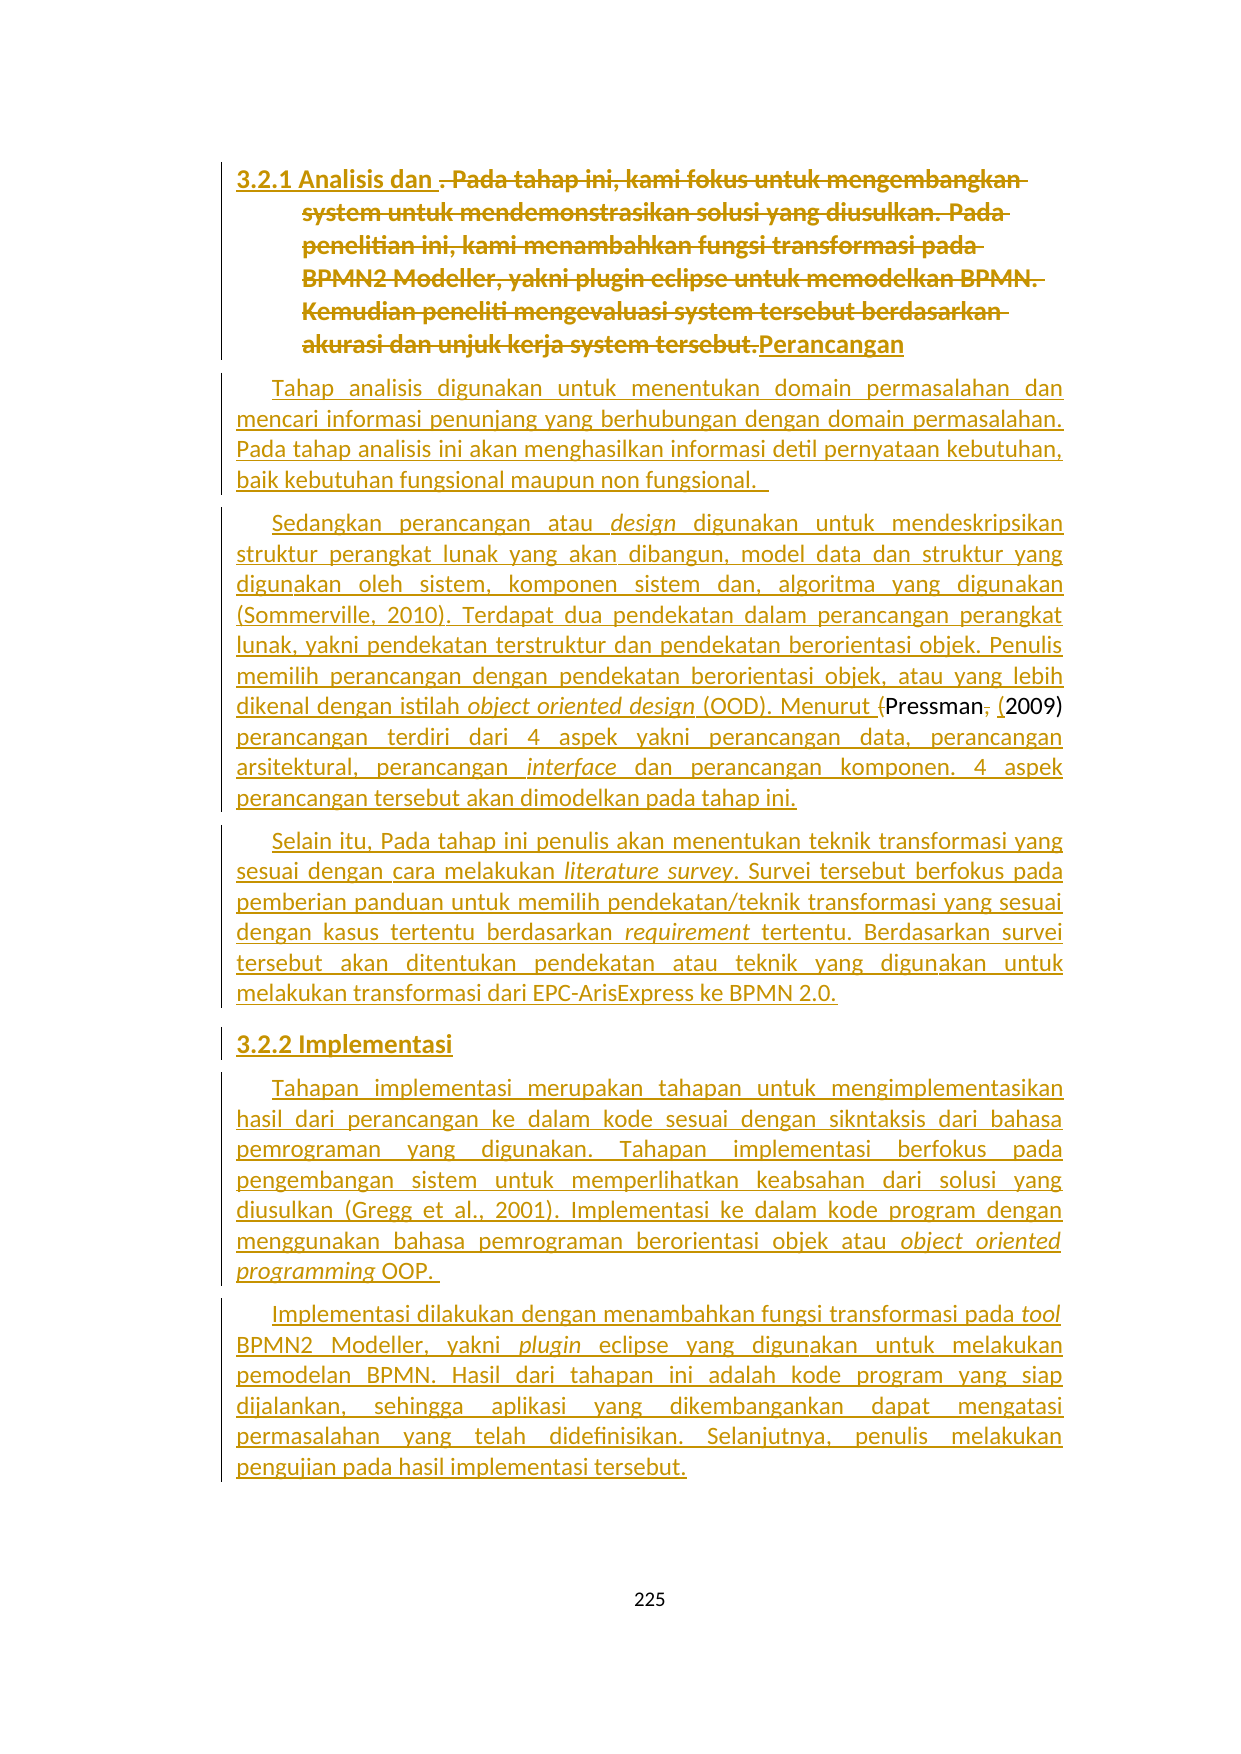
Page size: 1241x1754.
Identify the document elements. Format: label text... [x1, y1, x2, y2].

list Pressman 2009) [236, 749, 1063, 777]
list Pressman 2009) [236, 626, 1063, 655]
list Pressman 2009) [236, 507, 1063, 564]
list Pressman 2009) [236, 688, 1063, 747]
list Pressman 2009) [236, 595, 1063, 625]
list Pressman 2009) [236, 657, 1063, 686]
list Pressman 2009) [236, 565, 1063, 594]
list Pressman 2009) [236, 778, 1063, 812]
